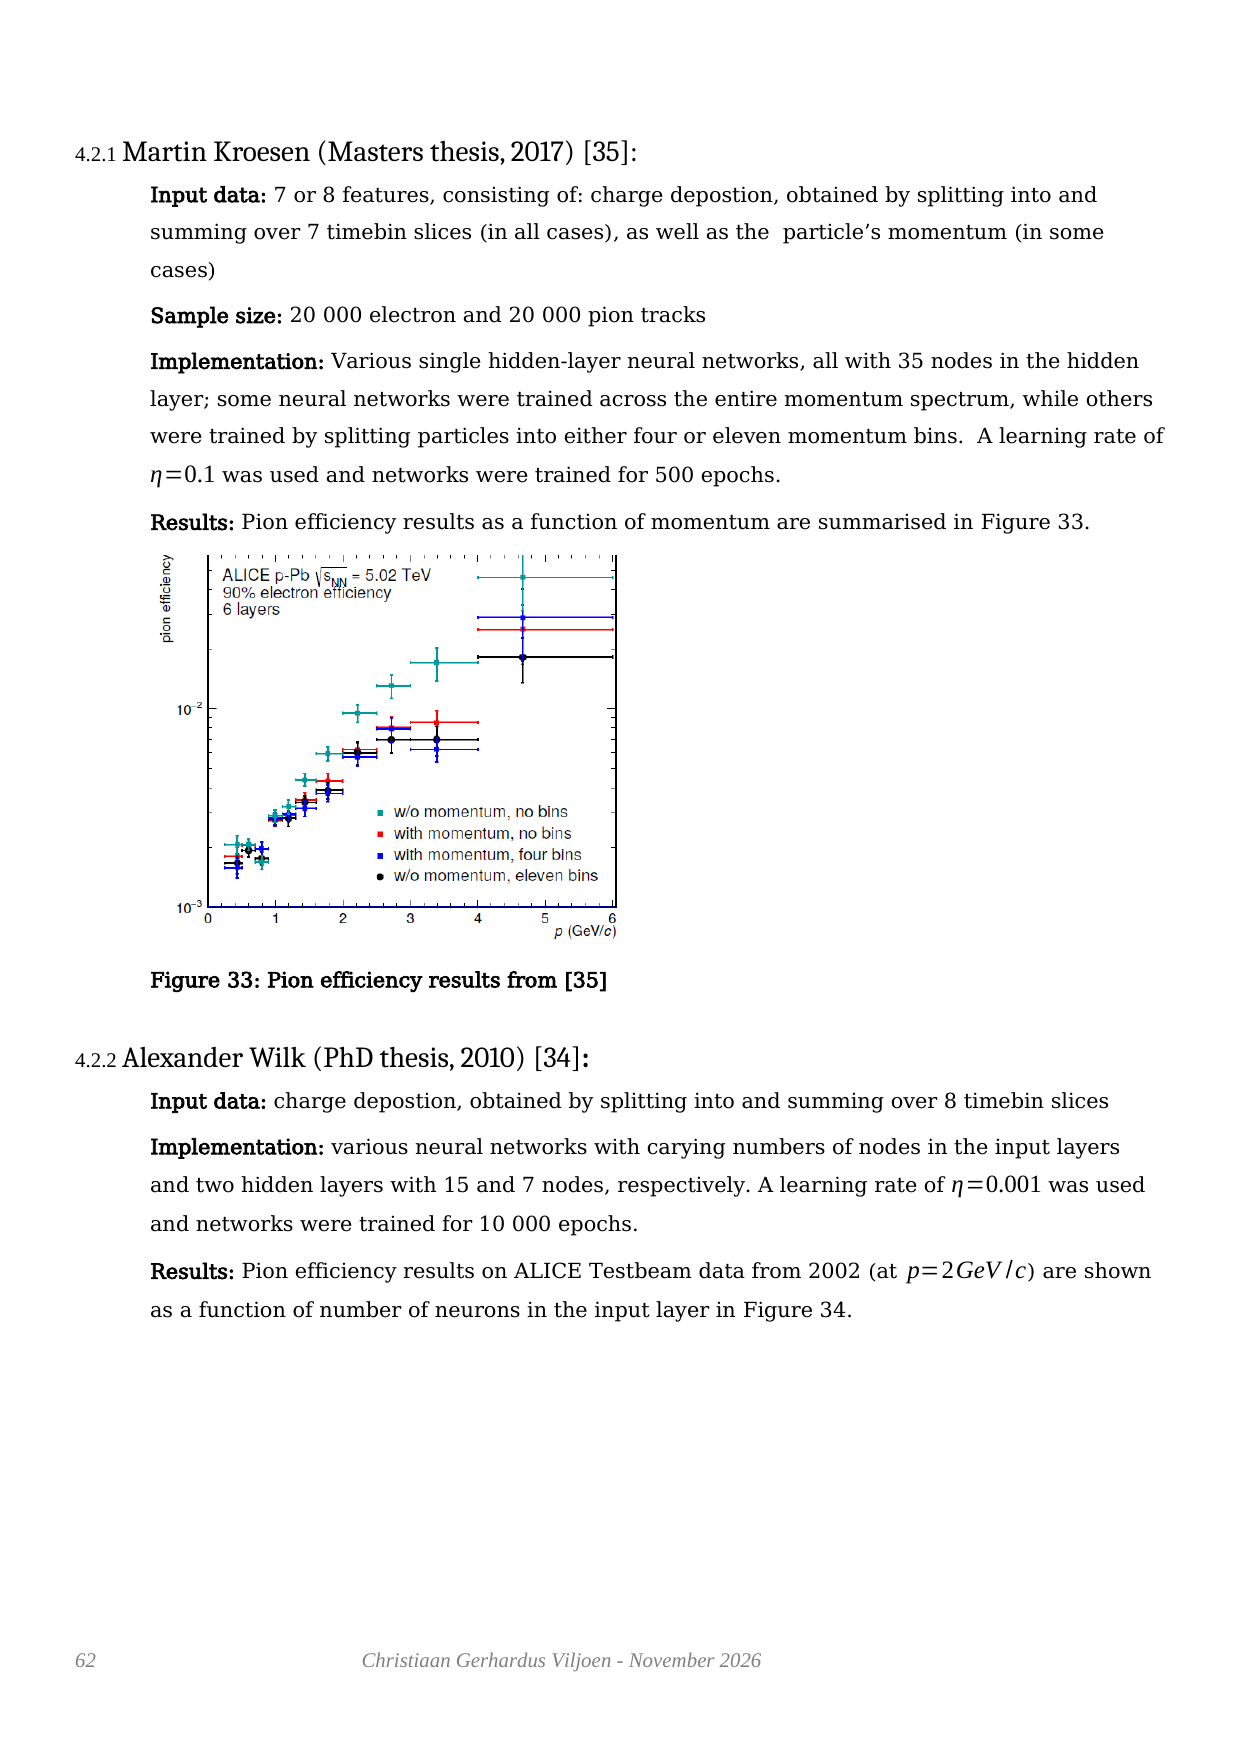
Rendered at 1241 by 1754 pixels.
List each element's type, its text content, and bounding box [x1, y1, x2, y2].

text Results: Pion efficiency results as a function of momentum are summarised in Figure 13. [150, 509, 1165, 534]
text Figure 33: Pion efficiency results from [150, 967, 1165, 992]
text Results: Pion efficiency results on ALICE Testbeam data from 2002 (at ) are shown as a function of number of neurons in the input layer in Figure 14. [150, 1257, 1165, 1322]
text Input data: 7 or 8 features, consisting of: charge depostion, obtained by splitting into and summing over 7 timebin slices (in all cases), as well as the particle’s momentum (in some cases) [150, 181, 1165, 281]
picture [150, 555, 623, 946]
subtitle Alexander Wilk (PhD thesis, 2010) : [75, 1042, 1165, 1075]
text Implementation: Various single hidden-layer neural networks, all with 35 nodes in the hidden layer; some neural networks were trained across the entire momentum spectrum, while others were trained by splitting particles into either four or eleven momentum bins. A learning rate of was used and networks were trained for 500 epochs. [150, 348, 1165, 488]
text Implementation: various neural networks with carying numbers of nodes in the input layers and two hidden layers with 15 and 7 nodes, respectively. A learning rate of was used and networks were trained for 10 000 epochs. [150, 1133, 1165, 1236]
text Input data: charge depostion, obtained by splitting into and summing over 8 timebin slices [150, 1088, 1165, 1113]
text Sample size: 20 000 electron and 20 000 pion tracks [150, 302, 1165, 327]
subtitle Martin Kroesen (Masters thesis, 2017) : [75, 135, 1165, 169]
